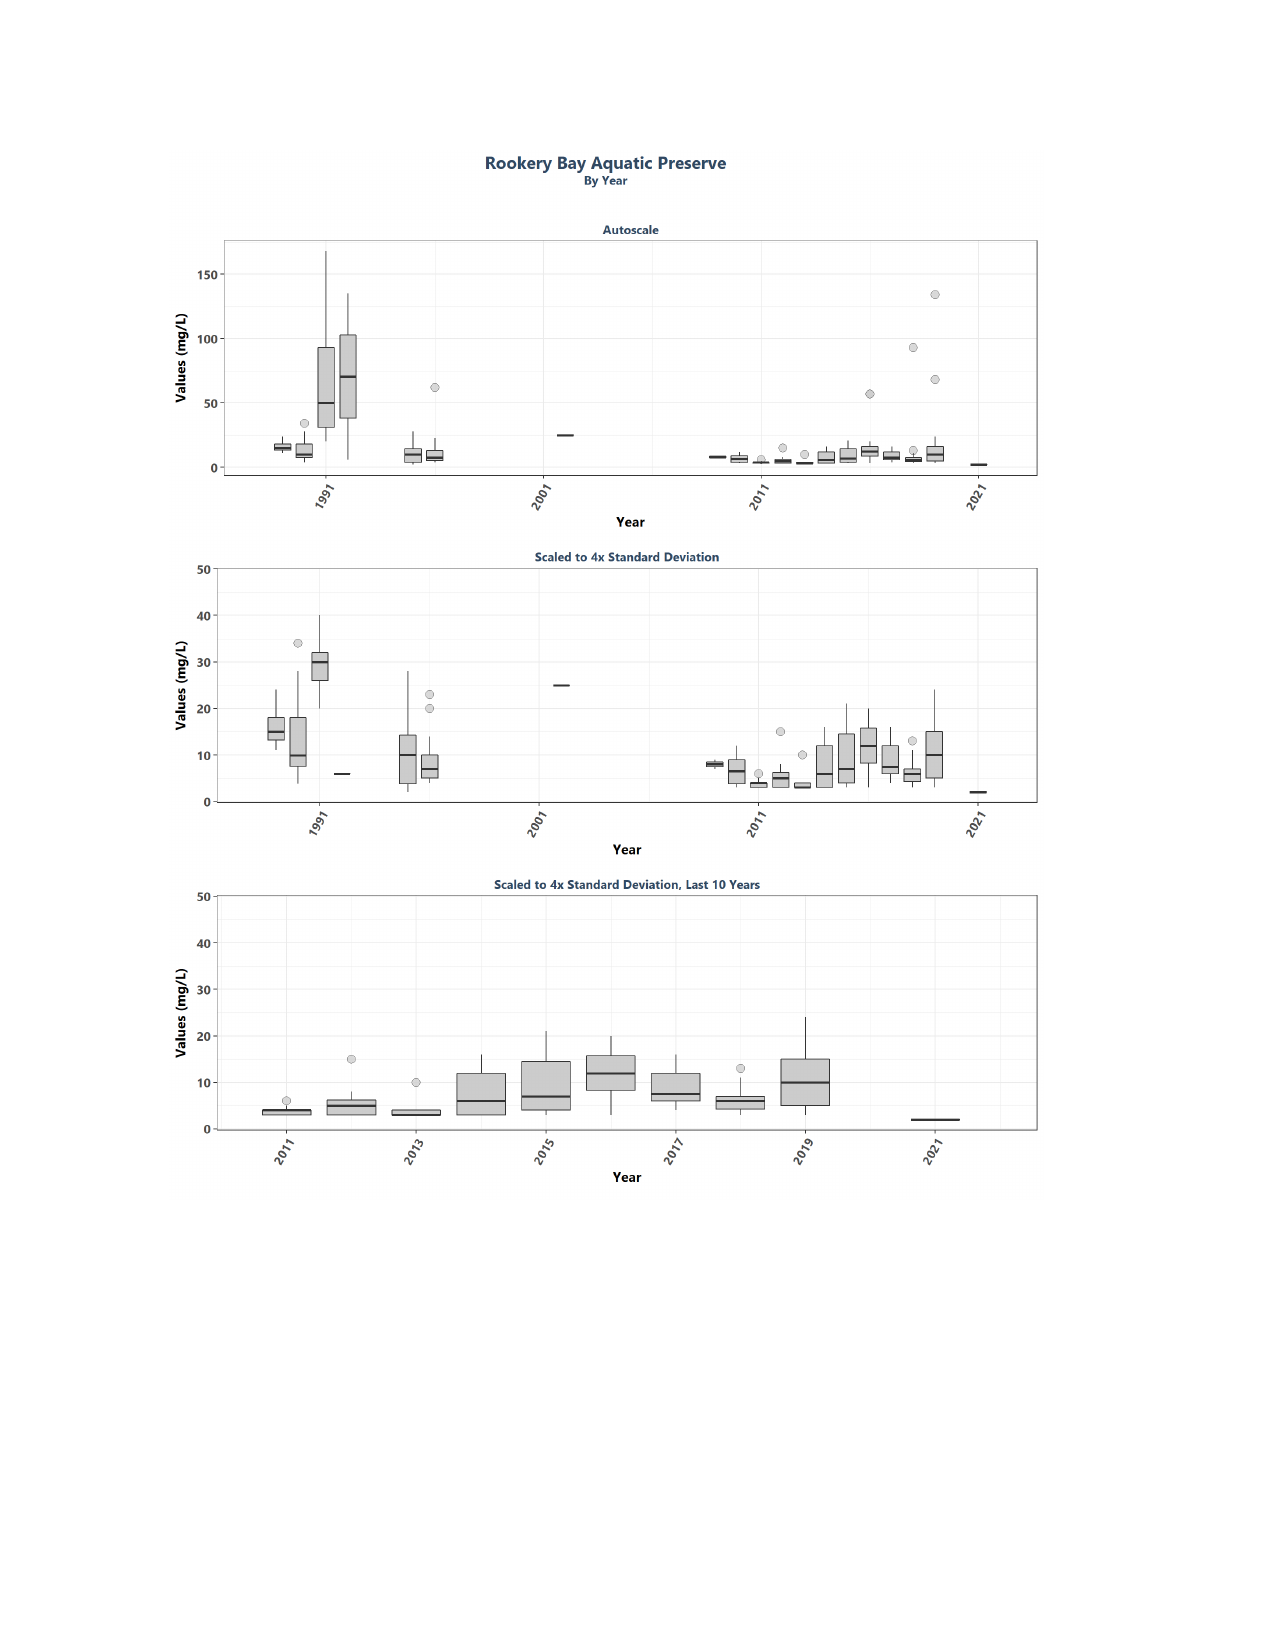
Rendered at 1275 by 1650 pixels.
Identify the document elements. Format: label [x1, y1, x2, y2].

picture [168, 150, 1044, 1200]
